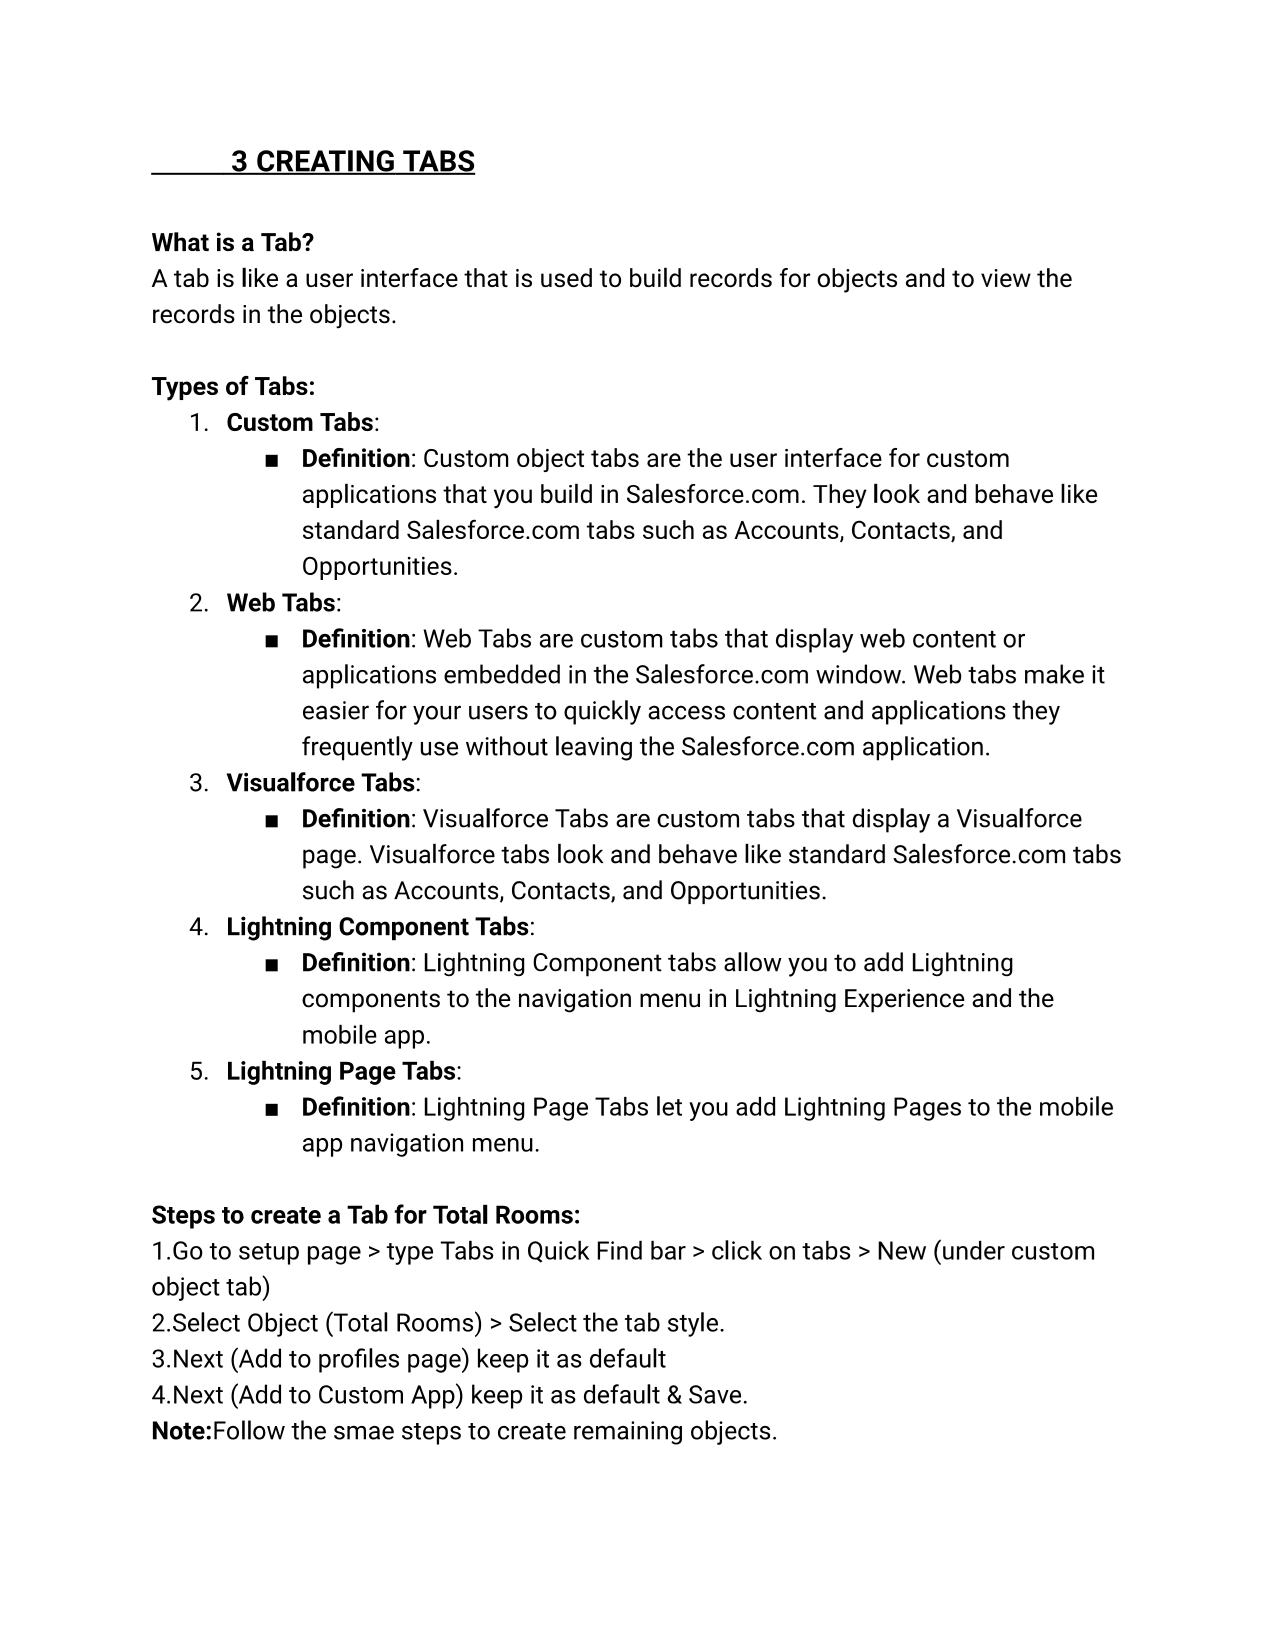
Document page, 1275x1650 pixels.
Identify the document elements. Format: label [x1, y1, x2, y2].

picture [150, 150, 1121, 1445]
